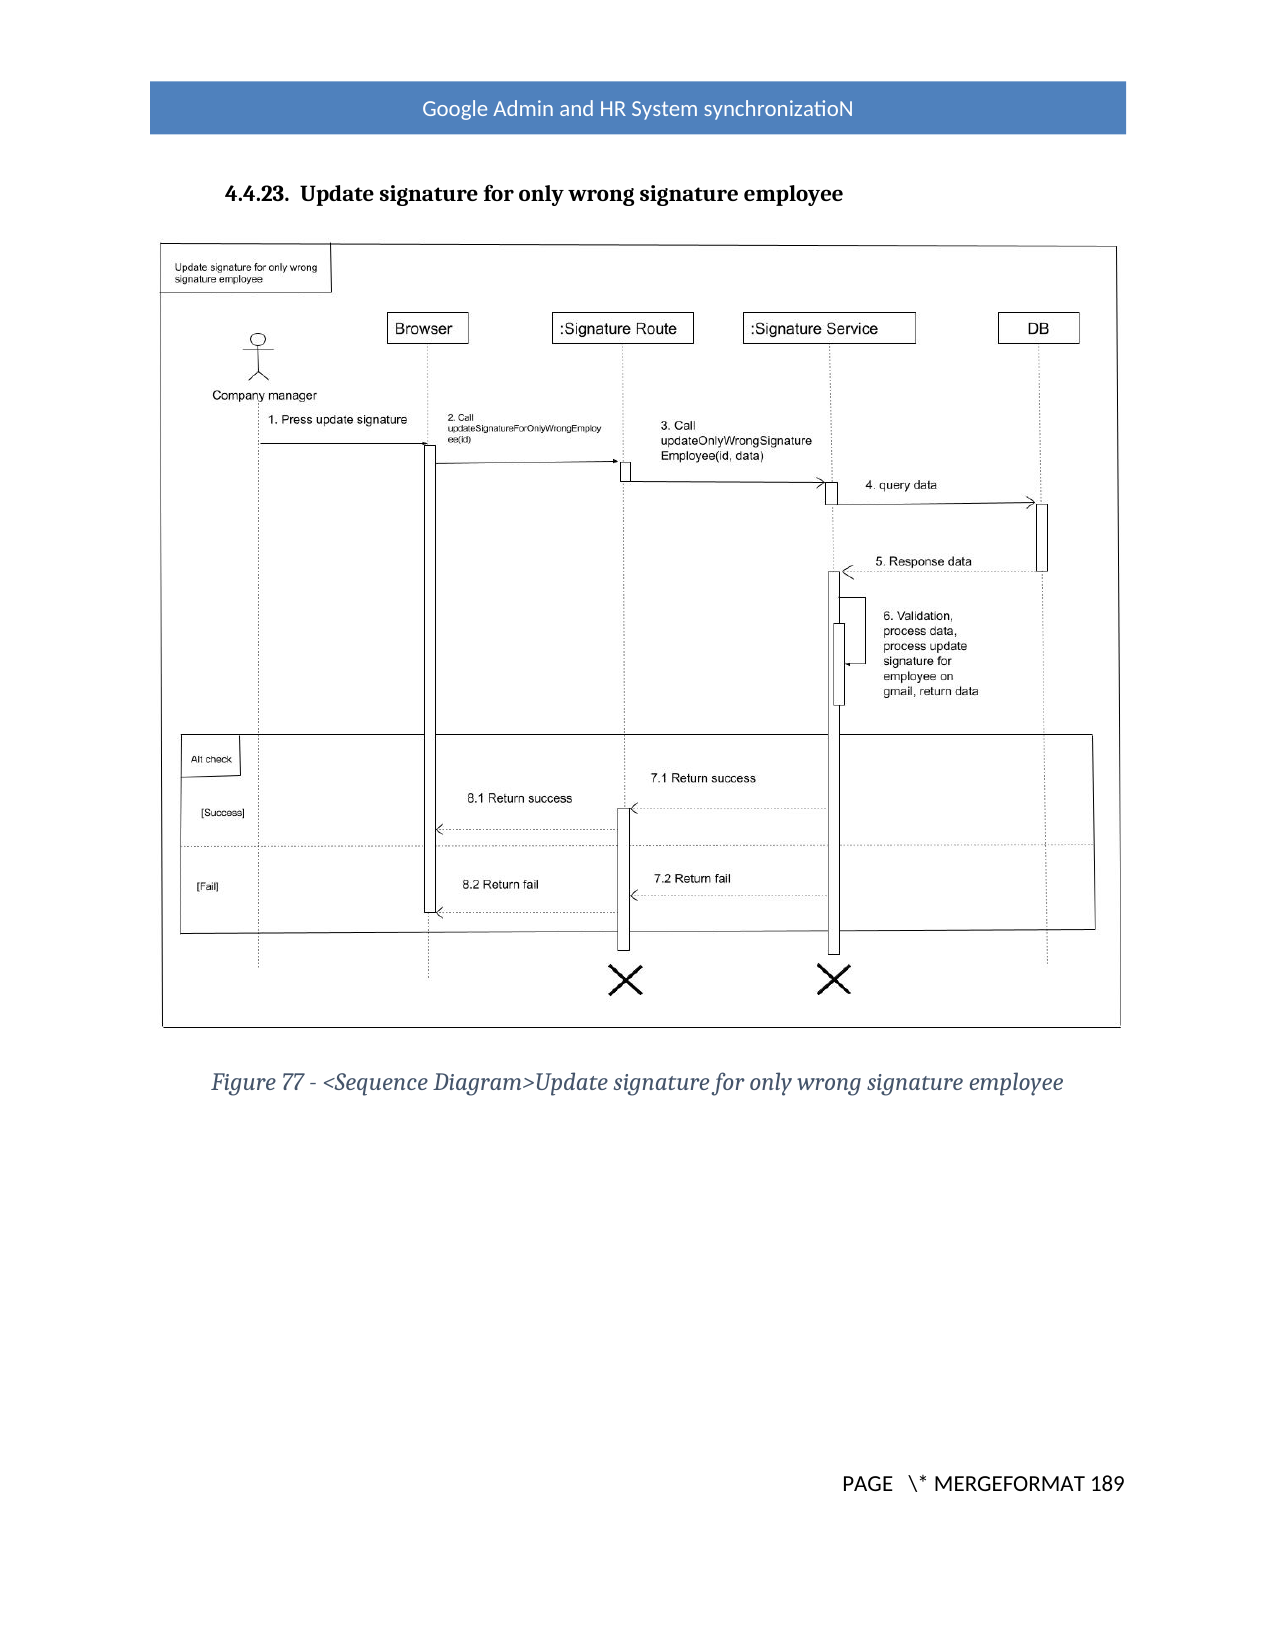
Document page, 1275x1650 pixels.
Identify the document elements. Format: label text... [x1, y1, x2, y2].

subtitle Update signature for only wrong signature employee [225, 181, 1125, 207]
picture [150, 231, 1125, 1035]
text Figure 77 - <Sequence Diagram>Update signature for only wrong signature employee [150, 1068, 1125, 1097]
